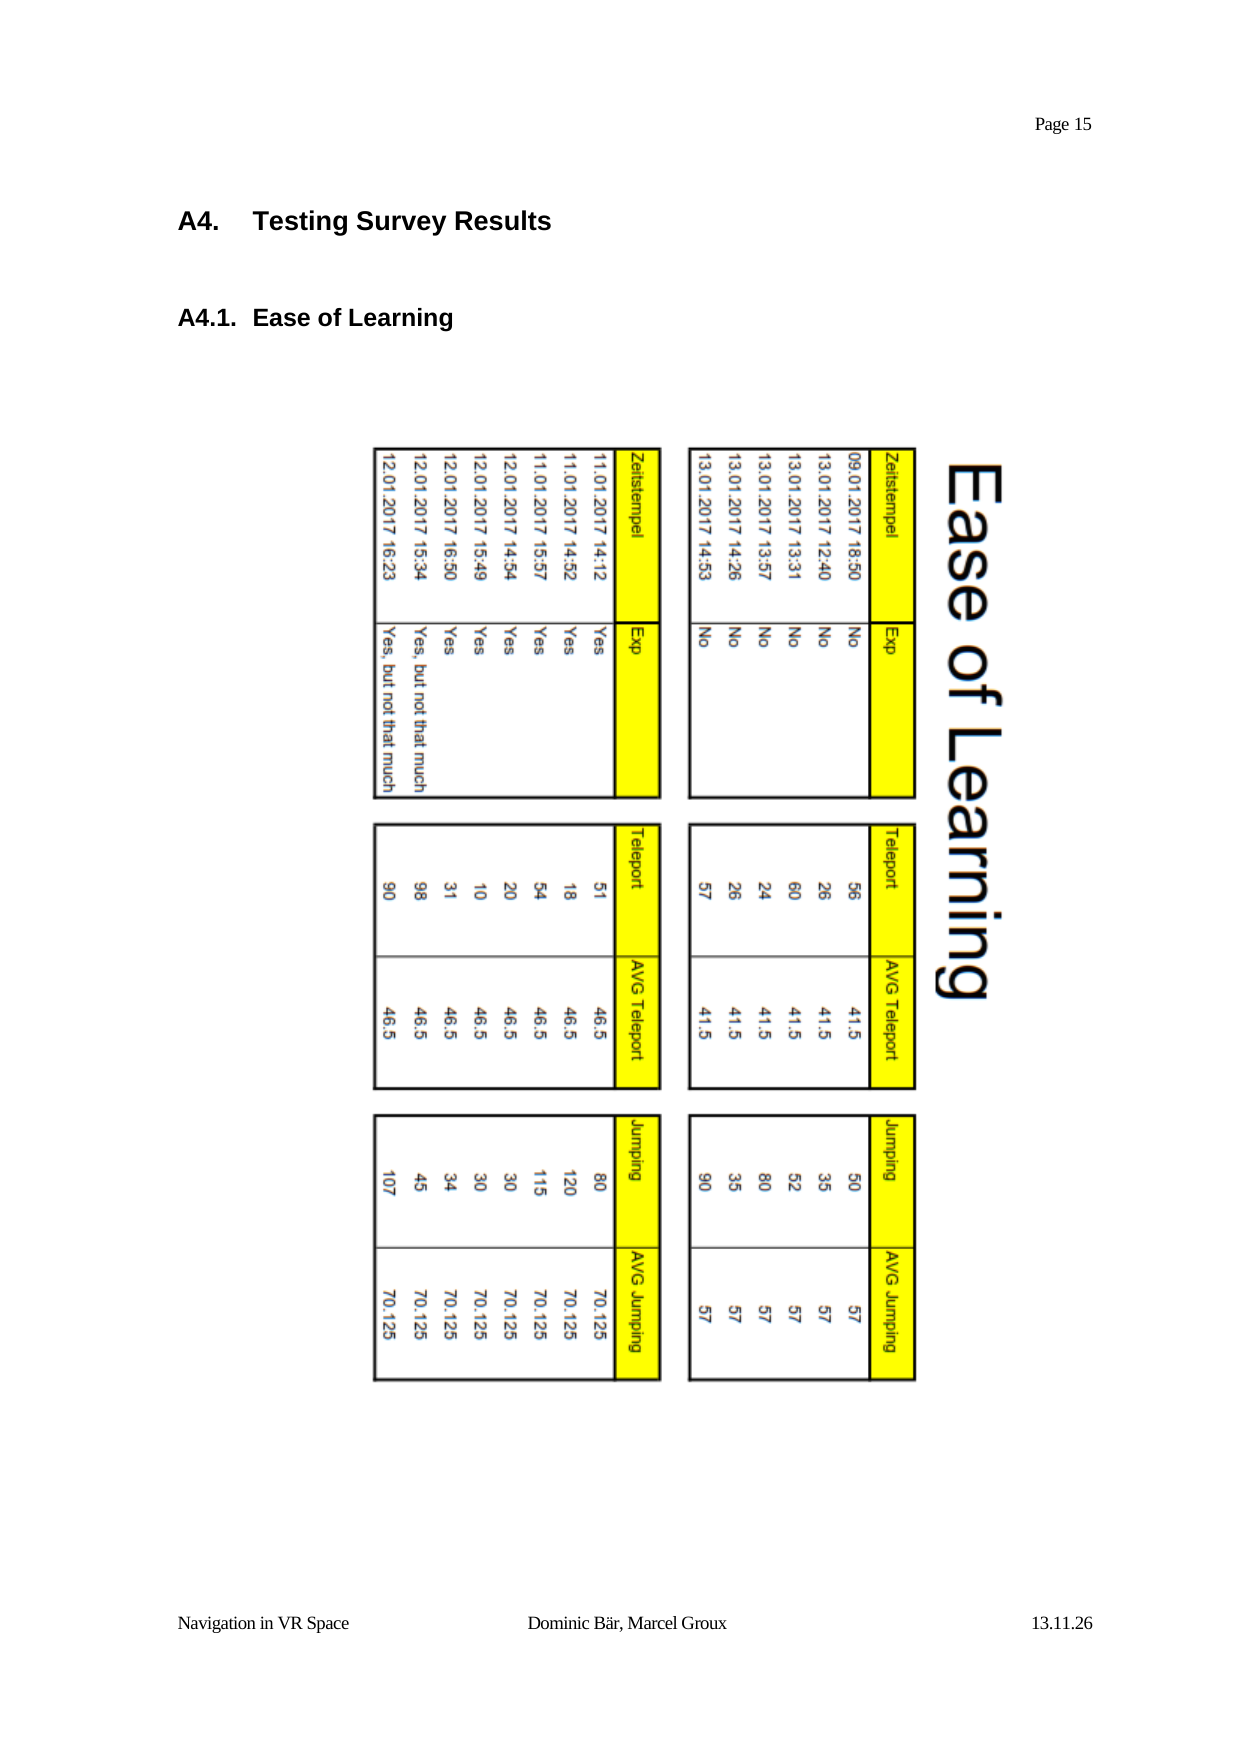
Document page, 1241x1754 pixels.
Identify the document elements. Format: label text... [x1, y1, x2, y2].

list Testing Survey Results [177, 205, 1092, 236]
list Ease of Learning [177, 303, 1092, 332]
picture [177, 373, 1093, 1559]
